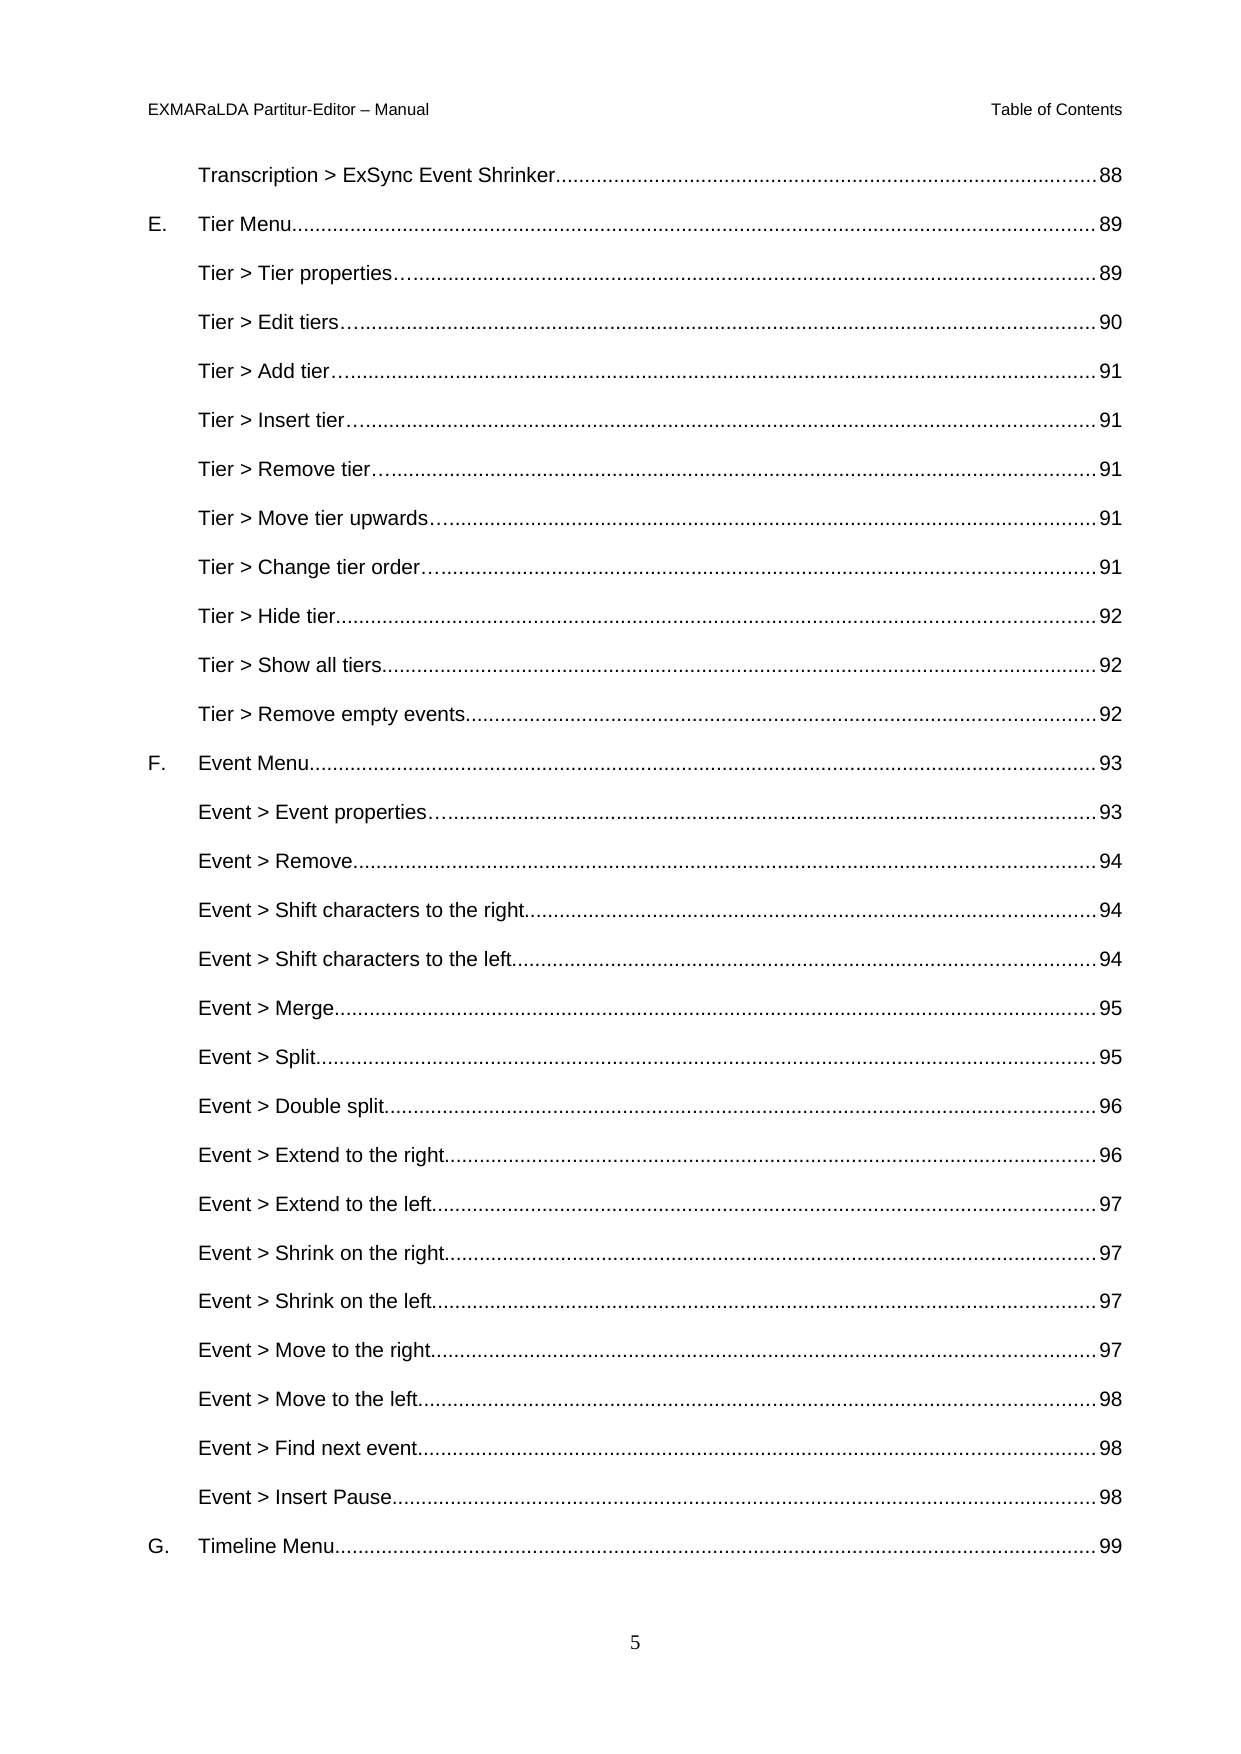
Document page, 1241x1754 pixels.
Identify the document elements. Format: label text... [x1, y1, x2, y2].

text Event > Insert Pause 98 [198, 1485, 1122, 1509]
text Event > Event properties… 93 [198, 800, 1122, 824]
text Tier > Change tier order… 91 [198, 555, 1122, 579]
text Event > Shrink on the left 97 [198, 1289, 1122, 1313]
text Event > Extend to the right 96 [198, 1142, 1122, 1166]
text Event > Shrink on the right 97 [198, 1240, 1122, 1264]
text Transcription > ExSync Event Shrinker 88 [198, 163, 1122, 187]
text Event > Extend to the left 97 [198, 1191, 1122, 1215]
text Event > Shift characters to the left 94 [198, 947, 1122, 971]
text Tier > Move tier upwards… 91 [198, 506, 1122, 530]
text Tier > Insert tier… 91 [198, 408, 1122, 432]
text Event > Find next event 98 [198, 1436, 1122, 1460]
text Event > Remove 94 [198, 849, 1122, 873]
text Tier > Show all tiers 92 [198, 653, 1122, 677]
text G. Timeline Menu 99 [148, 1534, 1122, 1558]
text Event > Split 95 [198, 1044, 1122, 1068]
text Tier > Edit tiers… 90 [198, 310, 1122, 334]
text Tier > Remove tier… 91 [198, 457, 1122, 481]
text Tier > Add tier… 91 [198, 359, 1122, 383]
text Tier > Remove empty events 92 [198, 702, 1122, 726]
text Event > Shift characters to the right 94 [198, 898, 1122, 922]
text Event > Move to the right 97 [198, 1338, 1122, 1362]
text E. Tier Menu 89 [148, 212, 1122, 236]
text Tier > Tier properties… 89 [198, 261, 1122, 285]
text Event > Move to the left 98 [198, 1387, 1122, 1411]
text Event > Merge 95 [198, 996, 1122, 1019]
text Tier > Hide tier 92 [198, 604, 1122, 628]
text Event > Double split 96 [198, 1093, 1122, 1117]
text F. Event Menu 93 [148, 751, 1122, 775]
